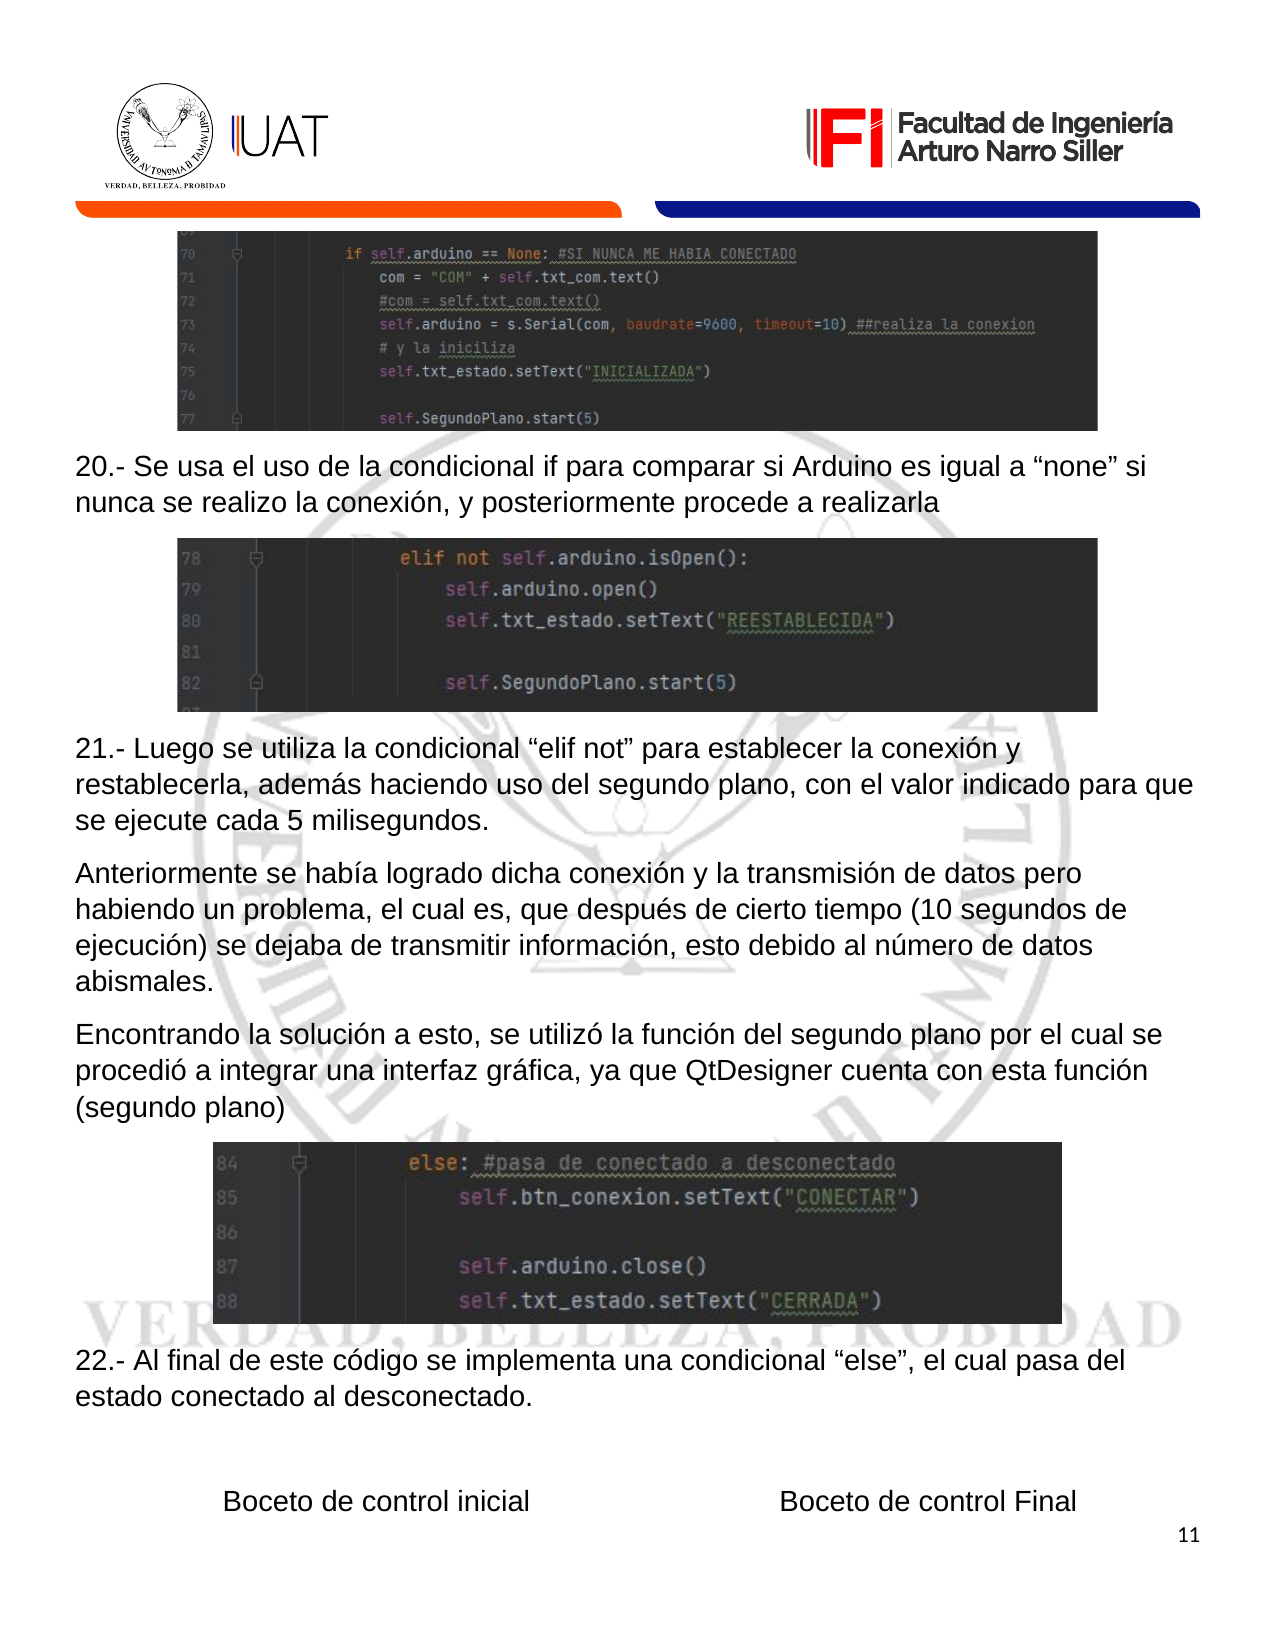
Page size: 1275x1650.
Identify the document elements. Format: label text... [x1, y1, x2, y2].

text 20.- Se usa el uso de la condicional if para comparar si Arduino es igual a “none” si nunca se realizo la conexión, y posteriormente procede a realizarla [75, 449, 1200, 519]
text 21.- Luego se utiliza la condicional “elif not” para establecer la conexión y restablecerla, además haciendo uso del segundo plano, con el valor indicado para que se ejecute cada 5 milisegundos. [75, 731, 1200, 837]
picture [213, 1142, 1062, 1324]
text Encontrando la solución a esto, se utilizó la función del segundo plano por el cual se procedió a integrar una interfaz gráfica, ya que QtDesigner cuenta con esta función (segundo plano) [75, 1017, 1200, 1123]
text 22.- Al final de este código se implementa una condicional “else”, el cual pasa del estado conectado al desconectado. [75, 1342, 1200, 1412]
text Anteriormente se había logrado dicha conexión y la transmisión de datos pero habiendo un problema, el cual es, que después de cierto tiempo (10 segundos de ejecución) se dejaba de transmitir información, esto debido al número de datos abismales. [75, 856, 1200, 998]
picture [177, 538, 1098, 712]
text Boceto de control inicial Boceto de control Final [149, 1484, 1200, 1518]
picture [75, 73, 1200, 431]
